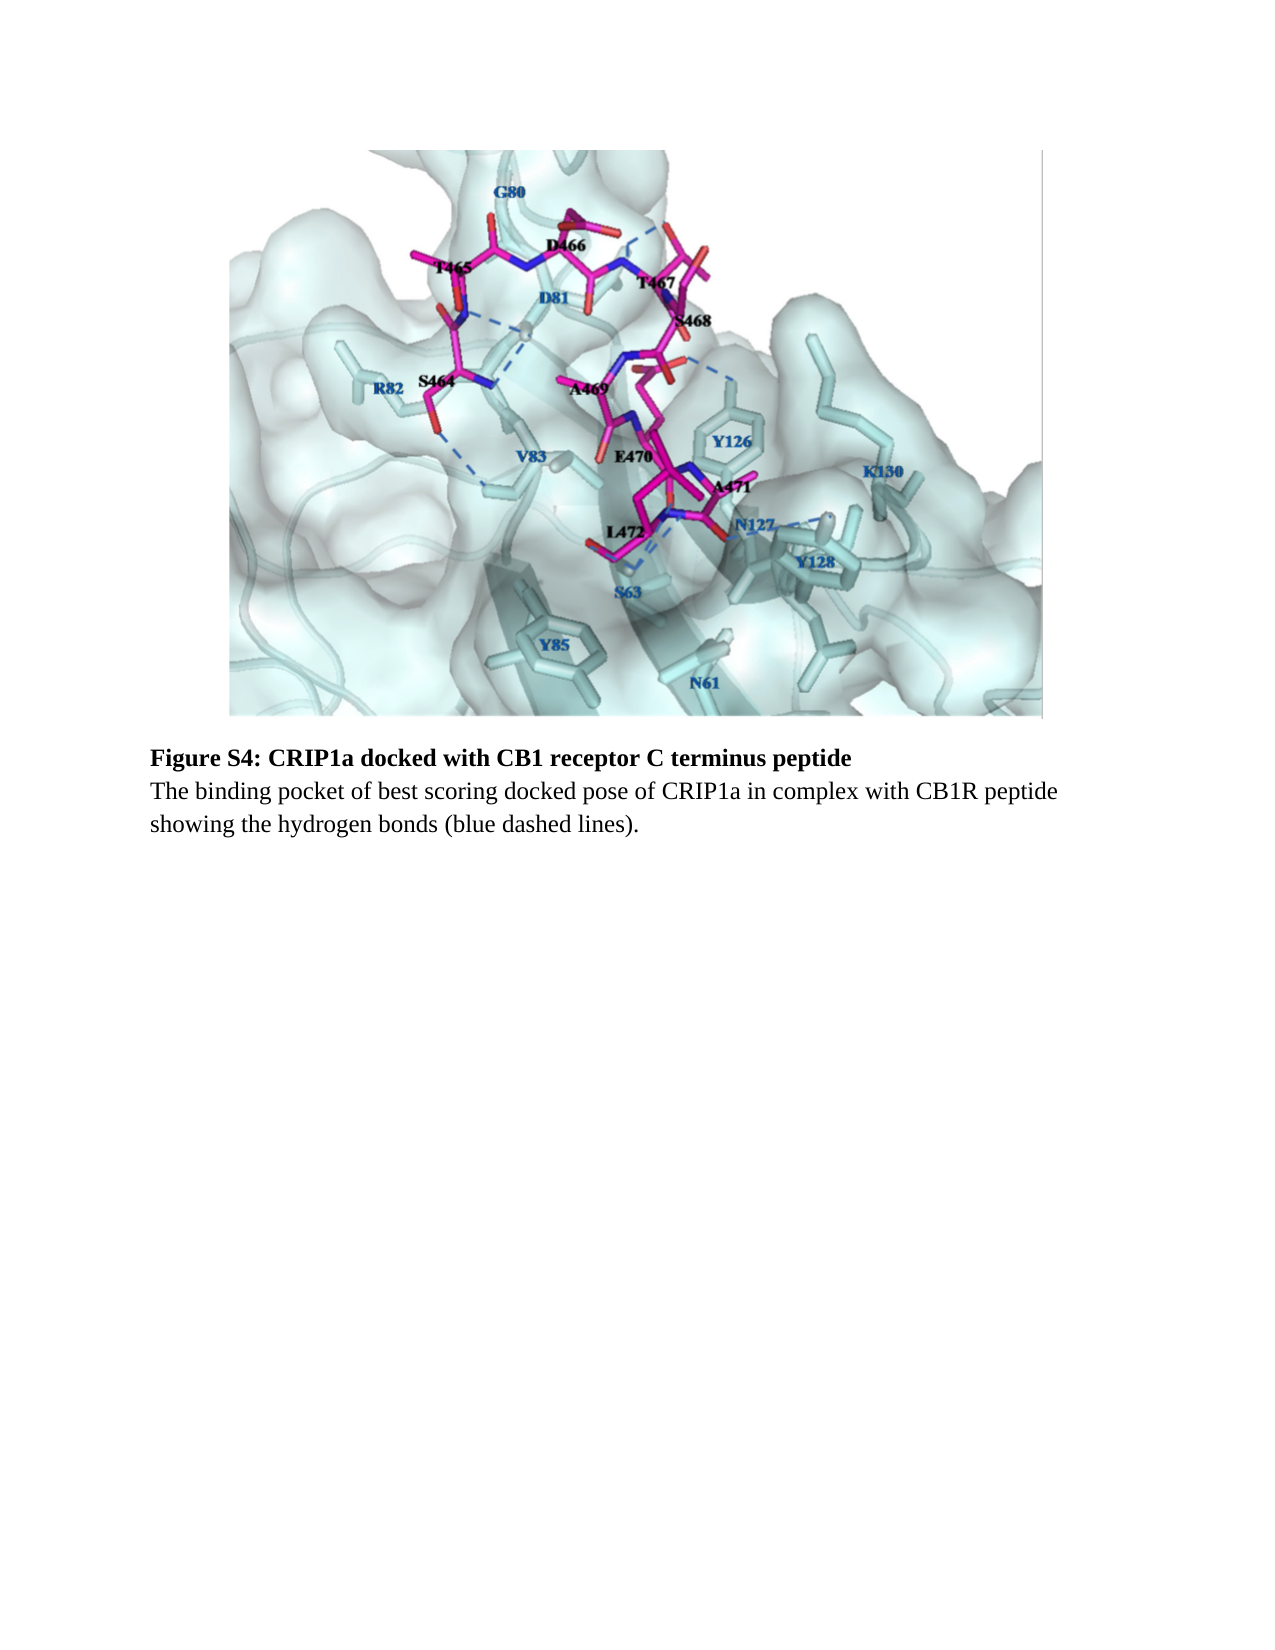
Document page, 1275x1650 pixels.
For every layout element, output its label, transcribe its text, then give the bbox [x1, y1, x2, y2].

picture [229, 150, 1046, 719]
text Figure S4: CRIP1a docked with CB1 receptor C terminus peptide [150, 743, 1125, 772]
text The binding pocket of best scoring docked pose of CRIP1a in complex with CB1R peptide showing the hydrogen bonds (blue dashed lines). [150, 776, 1125, 838]
